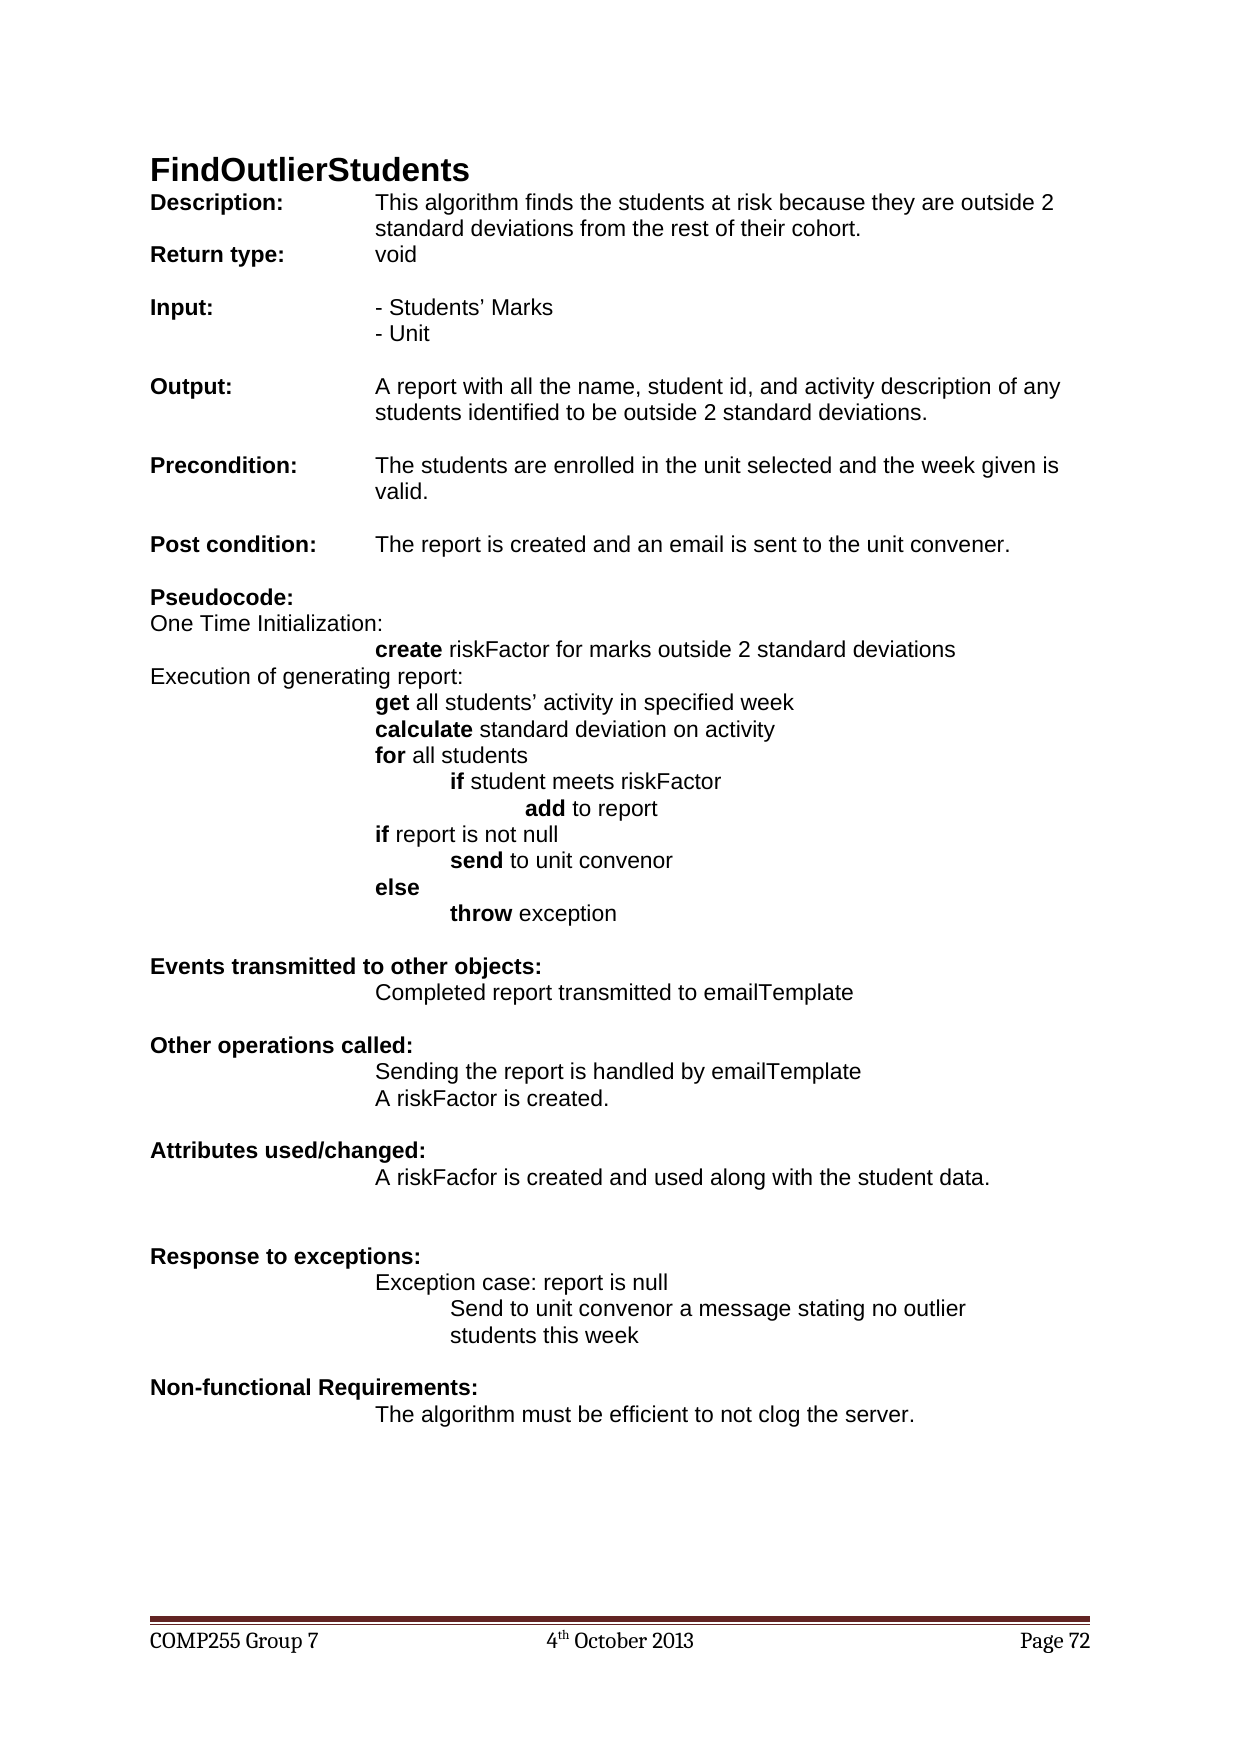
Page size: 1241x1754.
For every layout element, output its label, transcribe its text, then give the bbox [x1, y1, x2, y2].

text The algorithm must be efficient to not clog the server. [375, 1401, 1090, 1427]
text Completed report transmitted to emailTemplate [150, 979, 1090, 1005]
text A riskFactor is created. [375, 1084, 1090, 1111]
text send to unit convenor [375, 847, 1090, 874]
text create riskFactor for marks outside 2 standard deviations [375, 636, 1090, 663]
text Output: A report with all the name, student id, and activity description of any students identified to be outside 2 standard deviations. [150, 373, 539, 426]
text A riskFacfor is created and used along with the student data. [375, 1163, 1090, 1216]
text - Unit [150, 320, 1090, 347]
text Events transmitted to other objects: [150, 953, 1090, 979]
text Output: A report with all the name, student id, and activity description of any students identified to be outside 2 standard deviations. [928, 373, 1090, 426]
text Description: This algorithm finds the students at risk because they are outside 2 standard deviations from the rest of their cohort. [150, 188, 1090, 241]
text Send to unit convenor a message stating no outlier [150, 1295, 1090, 1322]
text FindOutlierStudents [150, 150, 1090, 188]
text Precondition: The students are enrolled in the unit selected and the week given is valid. [150, 452, 1090, 505]
text Exception case: report is null [150, 1269, 1090, 1295]
text Response to exceptions: [150, 1243, 1090, 1269]
text calculate standard deviation on activity [375, 716, 1090, 742]
text add to report [450, 794, 1090, 821]
text Post condition: The report is created and an email is sent to the unit convener. [150, 531, 1090, 557]
text else [375, 874, 1090, 900]
text for all students [375, 742, 1090, 768]
text students this week [375, 1322, 1090, 1348]
text Pseudocode: [150, 584, 1090, 610]
text Return type: void [150, 241, 1090, 267]
text if report is not null [375, 821, 1090, 847]
text Other operations called: [150, 1032, 1090, 1058]
text Attributes used/changed: [150, 1137, 1090, 1163]
text One Time Initialization: [150, 610, 1090, 636]
text Sending the report is handled by emailTemplate [375, 1058, 1090, 1084]
text Execution of generating report: [150, 663, 1090, 689]
text Input: - Students’ Marks [150, 294, 1090, 320]
text if student meets riskFactor [450, 768, 1090, 794]
text Non-functional Requirements: [150, 1374, 1090, 1401]
text get all students’ activity in specified week [150, 689, 1090, 716]
text throw exception [375, 900, 1090, 926]
